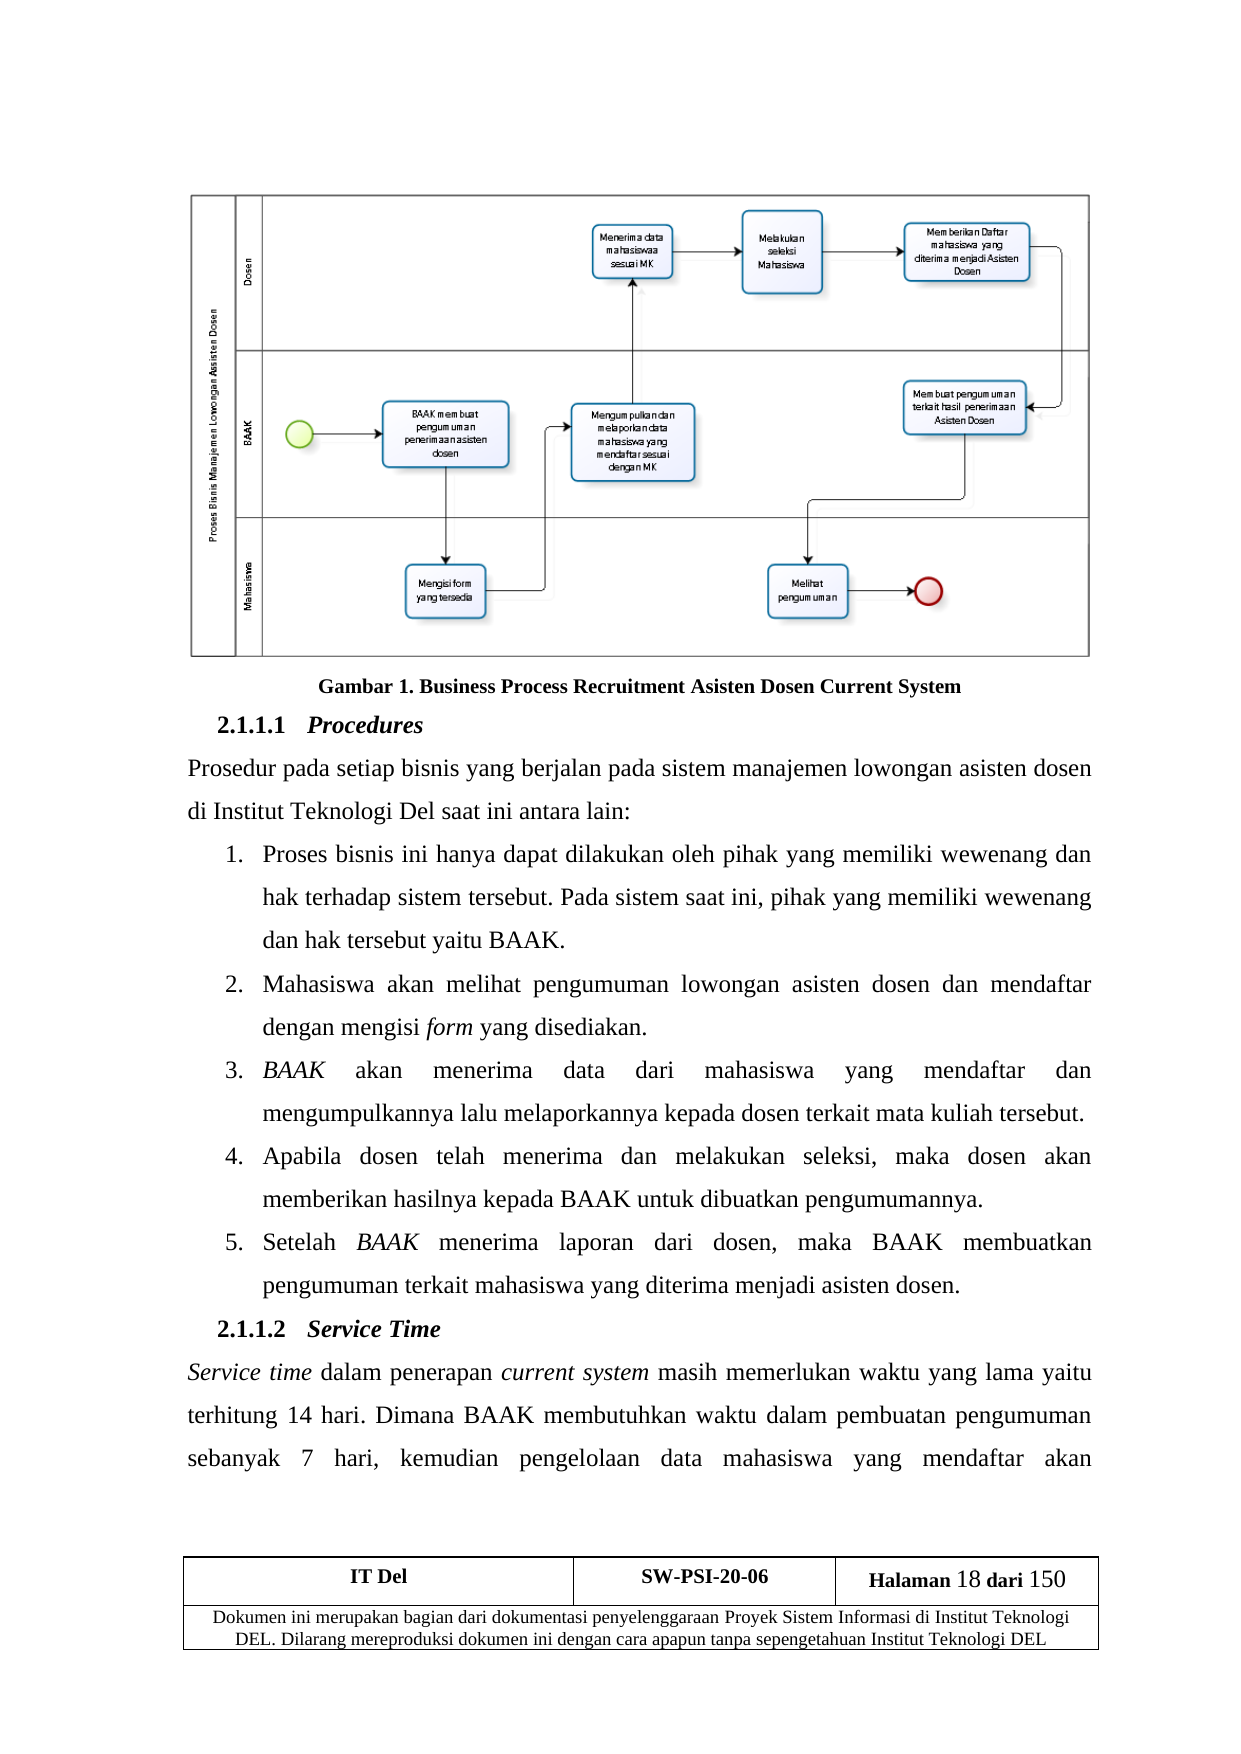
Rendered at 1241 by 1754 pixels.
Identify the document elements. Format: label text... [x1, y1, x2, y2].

subtitle Service Time [217, 1314, 1092, 1342]
text Prosedur pada setiap bisnis yang berjalan pada sistem manajemen lowongan asisten dosen di Institut Teknologi Del saat ini antara lain: [187, 753, 1092, 825]
list Mahasiswa akan melihat pengumuman lowongan asisten dosen dan mendaftar dengan mengisi form yang disediakan. [225, 969, 1092, 1041]
subtitle Procedures [217, 710, 1092, 739]
text Gambar 1. Business Process Recruitment Asisten Dosen Current System [187, 674, 1092, 698]
list BAAK akan menerima data dari mahasiswa yang mendaftar dan mengumpulkannya lalu melaporkannya kepada dosen terkait mata kuliah tersebut. [225, 1055, 1092, 1127]
list Apabila dosen telah menerima dan melakukan seleksi, maka dosen akan memberikan hasilnya kepada BAAK untuk dibuatkan pengumumannya. [225, 1141, 1092, 1213]
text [187, 1357, 1092, 1472]
list Proses bisnis ini hanya dapat dilakukan oleh pihak yang memiliki wewenang dan hak terhadap sistem tersebut. Pada sistem saat ini, pihak yang memiliki wewenang dan hak tersebut yaitu BAAK. [225, 839, 1092, 954]
list Setelah BAAK menerima laporan dari dosen, maka BAAK membuatkan pengumuman terkait mahasiswa yang diterima menjadi asisten dosen. [225, 1227, 1092, 1299]
picture [187, 190, 1093, 660]
